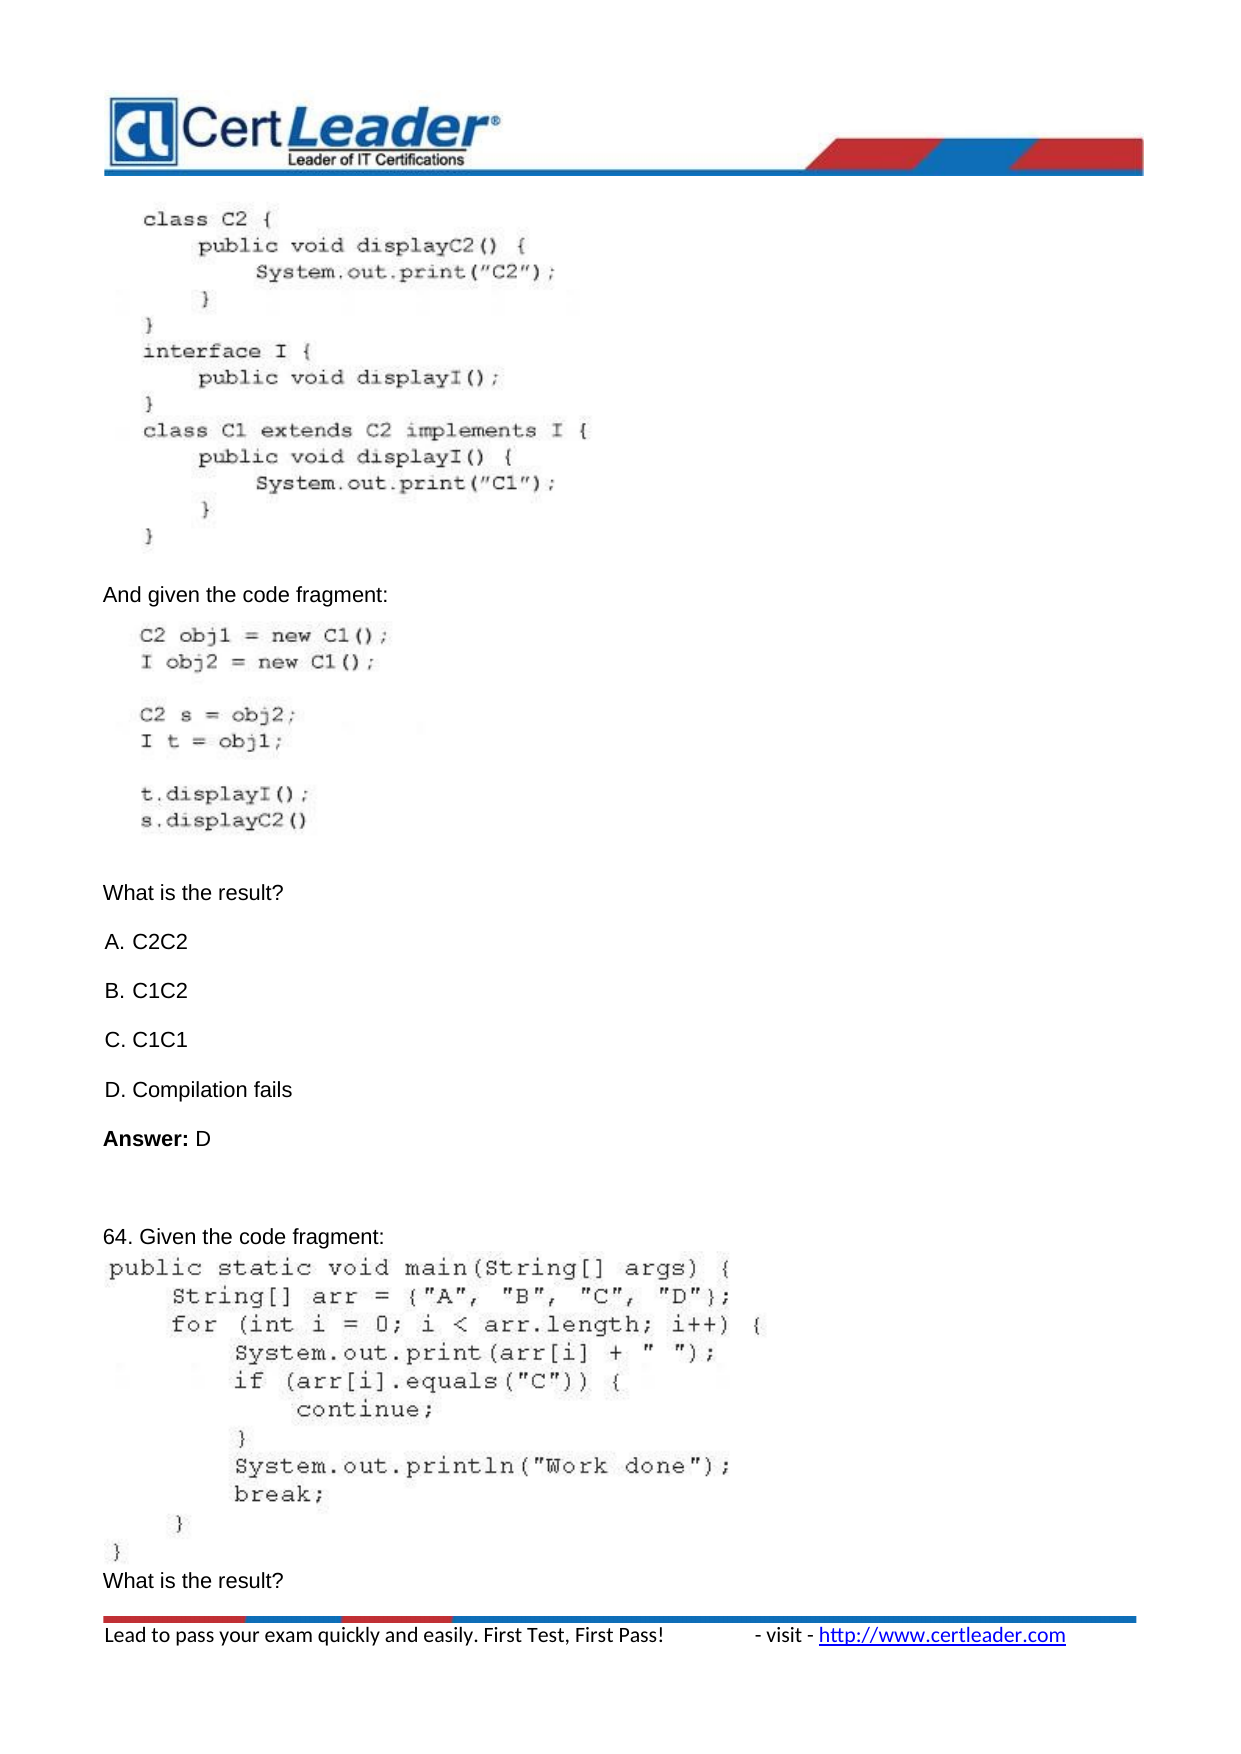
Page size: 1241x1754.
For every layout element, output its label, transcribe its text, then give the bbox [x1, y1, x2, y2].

picture [104, 1251, 767, 1566]
text 64. Given the code fragment: [103, 1224, 1136, 1249]
subtitle Answer: D [103, 1126, 1136, 1151]
list C2C2 [104, 929, 1136, 954]
picture [104, 178, 639, 568]
picture [103, 1616, 1137, 1623]
list C1C2 [104, 978, 1136, 1003]
picture [104, 609, 430, 862]
text What is the result? [103, 1567, 1136, 1593]
text And given the code fragment: [103, 582, 1136, 608]
list C1C1 [104, 1027, 1136, 1053]
picture [104, 90, 1144, 176]
list Compilation fails [104, 1076, 1136, 1102]
text What is the result? [103, 880, 1136, 905]
